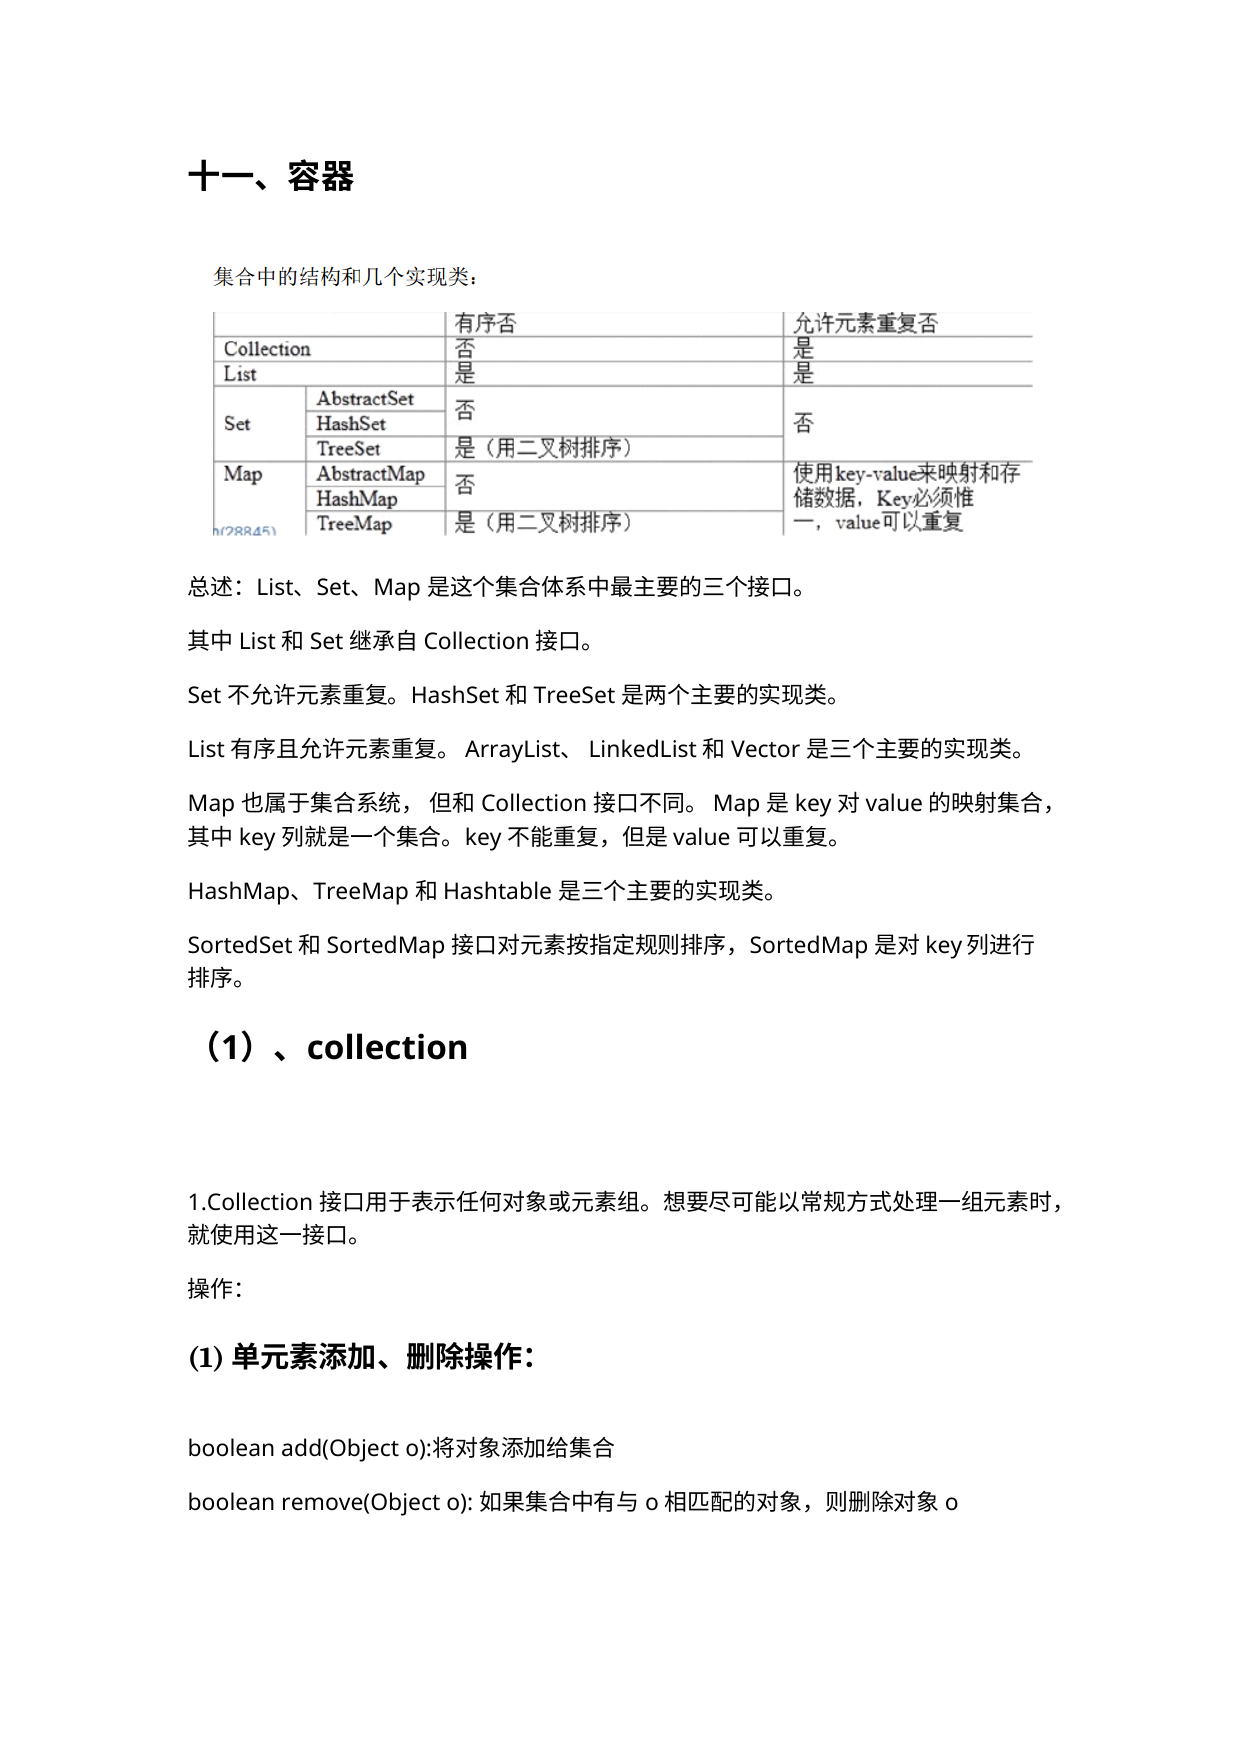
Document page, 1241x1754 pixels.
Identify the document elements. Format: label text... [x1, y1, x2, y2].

text boolean add(Object o):将对象添加给集合 [187, 1429, 1053, 1463]
text Set 不允许元素重复。HashSet 和 TreeSet 是两个主要的实现类。 [187, 677, 1053, 710]
text HashMap、TreeMap 和 Hashtable 是三个主要的实现类。 [187, 873, 1053, 906]
text Map 也属于集合系统， 但和 Collection 接口不同。 Map 是 key 对 value 的映射集合，其中 key 列就是一个集合。key 不能重复，但是 value 可以重复。 [187, 785, 1053, 852]
text 操作： [187, 1271, 1053, 1304]
text 总述：List、Set、Map 是这个集合体系中最主要的三个接口。 [187, 568, 1053, 602]
subtitle (1) 单元素添加、删除操作： [187, 1333, 1053, 1376]
picture [187, 260, 1050, 548]
text 1.Collection 接口用于表示任何对象或元素组。想要尽可能以常规方式处理一组元素时，就使用这一接口。 [187, 1183, 1053, 1250]
subtitle 、collection [187, 1021, 1053, 1069]
subtitle 容器 [187, 150, 1053, 198]
text boolean remove(Object o): 如果集合中有与 o 相匹配的对象，则删除对象 o [187, 1483, 1053, 1517]
text SortedSet 和 SortedMap 接口对元素按指定规则排序，SortedMap 是对 key列进行排序。 [187, 927, 1053, 993]
text List 有序且允许元素重复。 ArrayList、 LinkedList 和 Vector 是三个主要的实现类。 [187, 731, 1053, 764]
text 其中 List 和 Set 继承自 Collection 接口。 [187, 623, 1053, 656]
